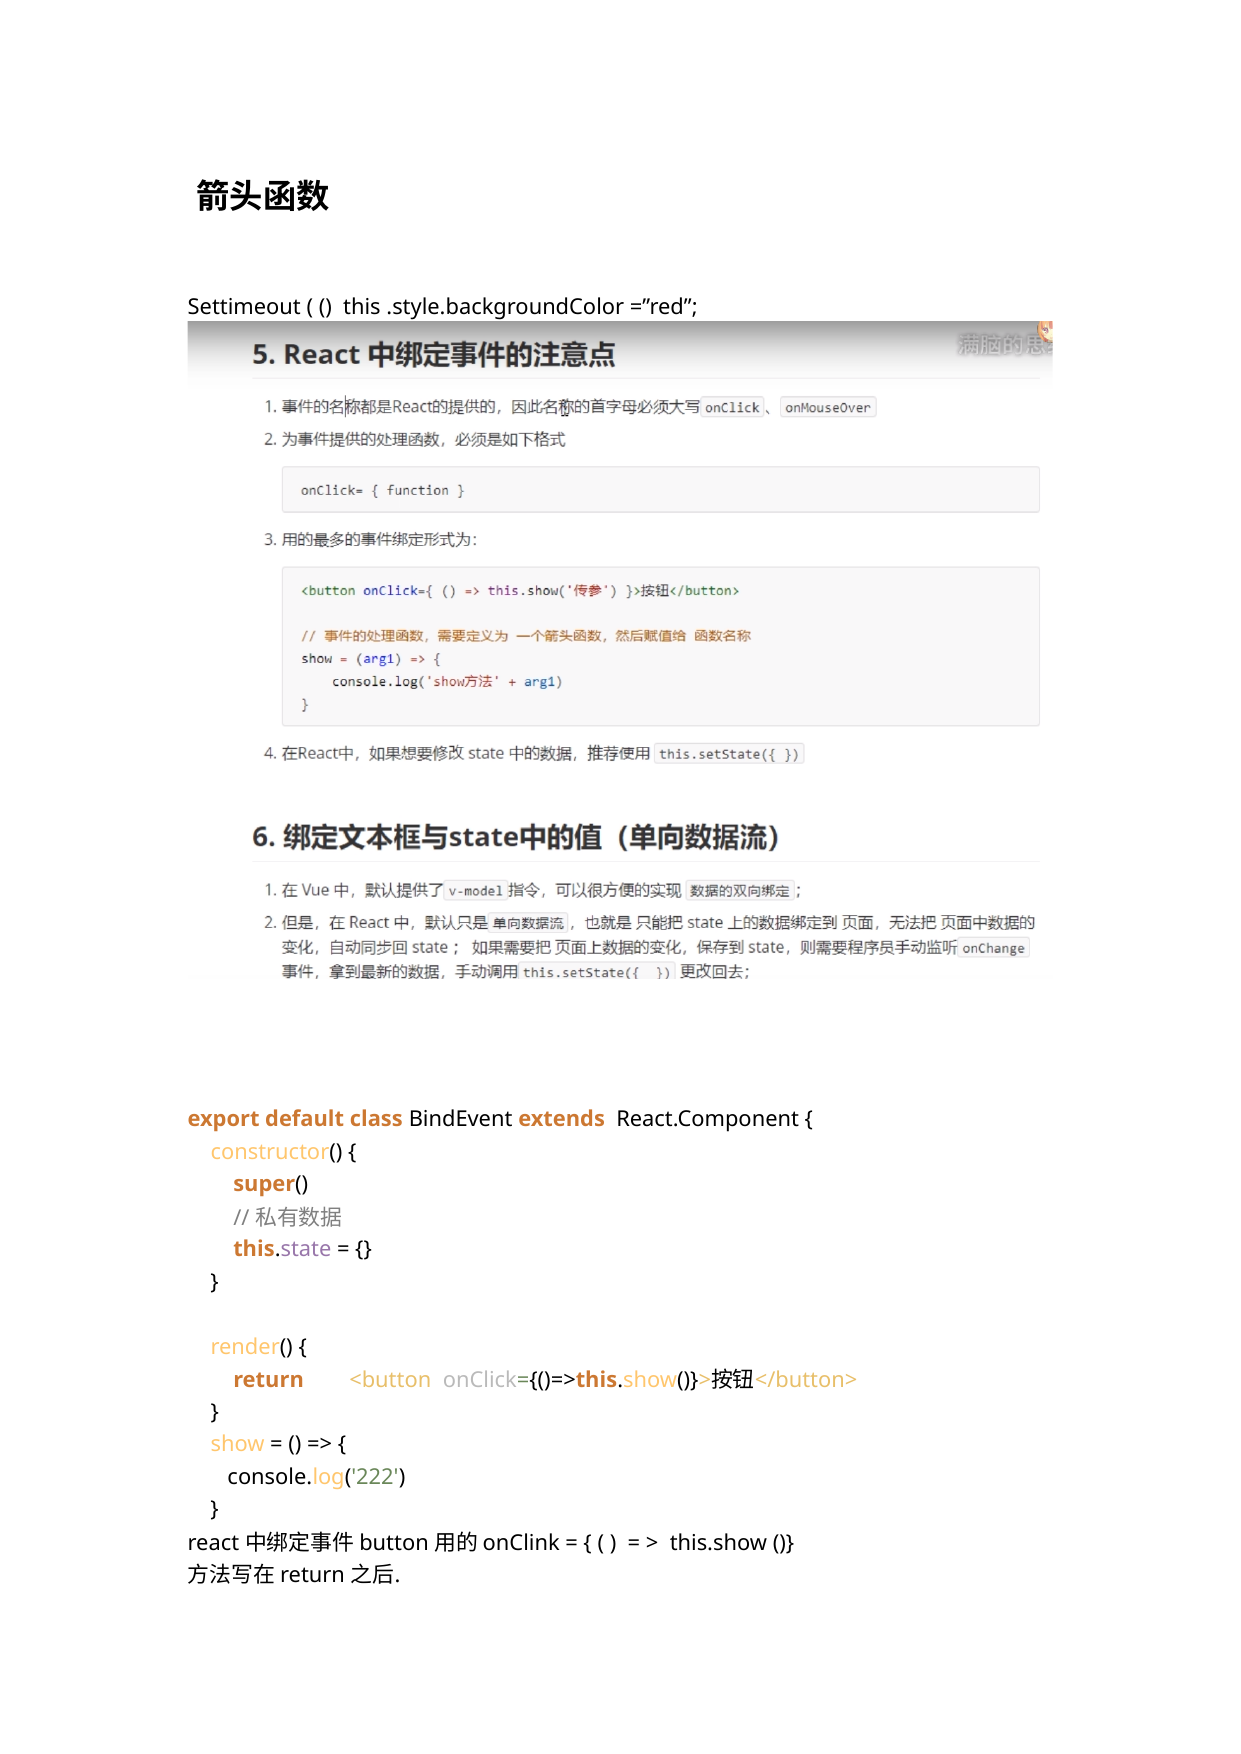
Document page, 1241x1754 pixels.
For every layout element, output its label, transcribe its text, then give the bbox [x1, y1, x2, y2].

text 方法写在 return 之后. [187, 1557, 1053, 1589]
text react 中绑定事件 button 用的onClink = { ( ) = > this.show ()} [187, 1524, 1053, 1557]
text export default class BindEvent extends React.Component { constructor() { super() // 私有数据 this.state = {} } render() { return <button onClick={()=>this.show()}>按钮</button> } show = () => { console.log('222') } [187, 1102, 1053, 1524]
subtitle 箭头函数 [187, 162, 1053, 227]
picture [187, 321, 1053, 979]
text Settimeout ( () this .style.backgroundColor =”red”; [187, 289, 1053, 321]
